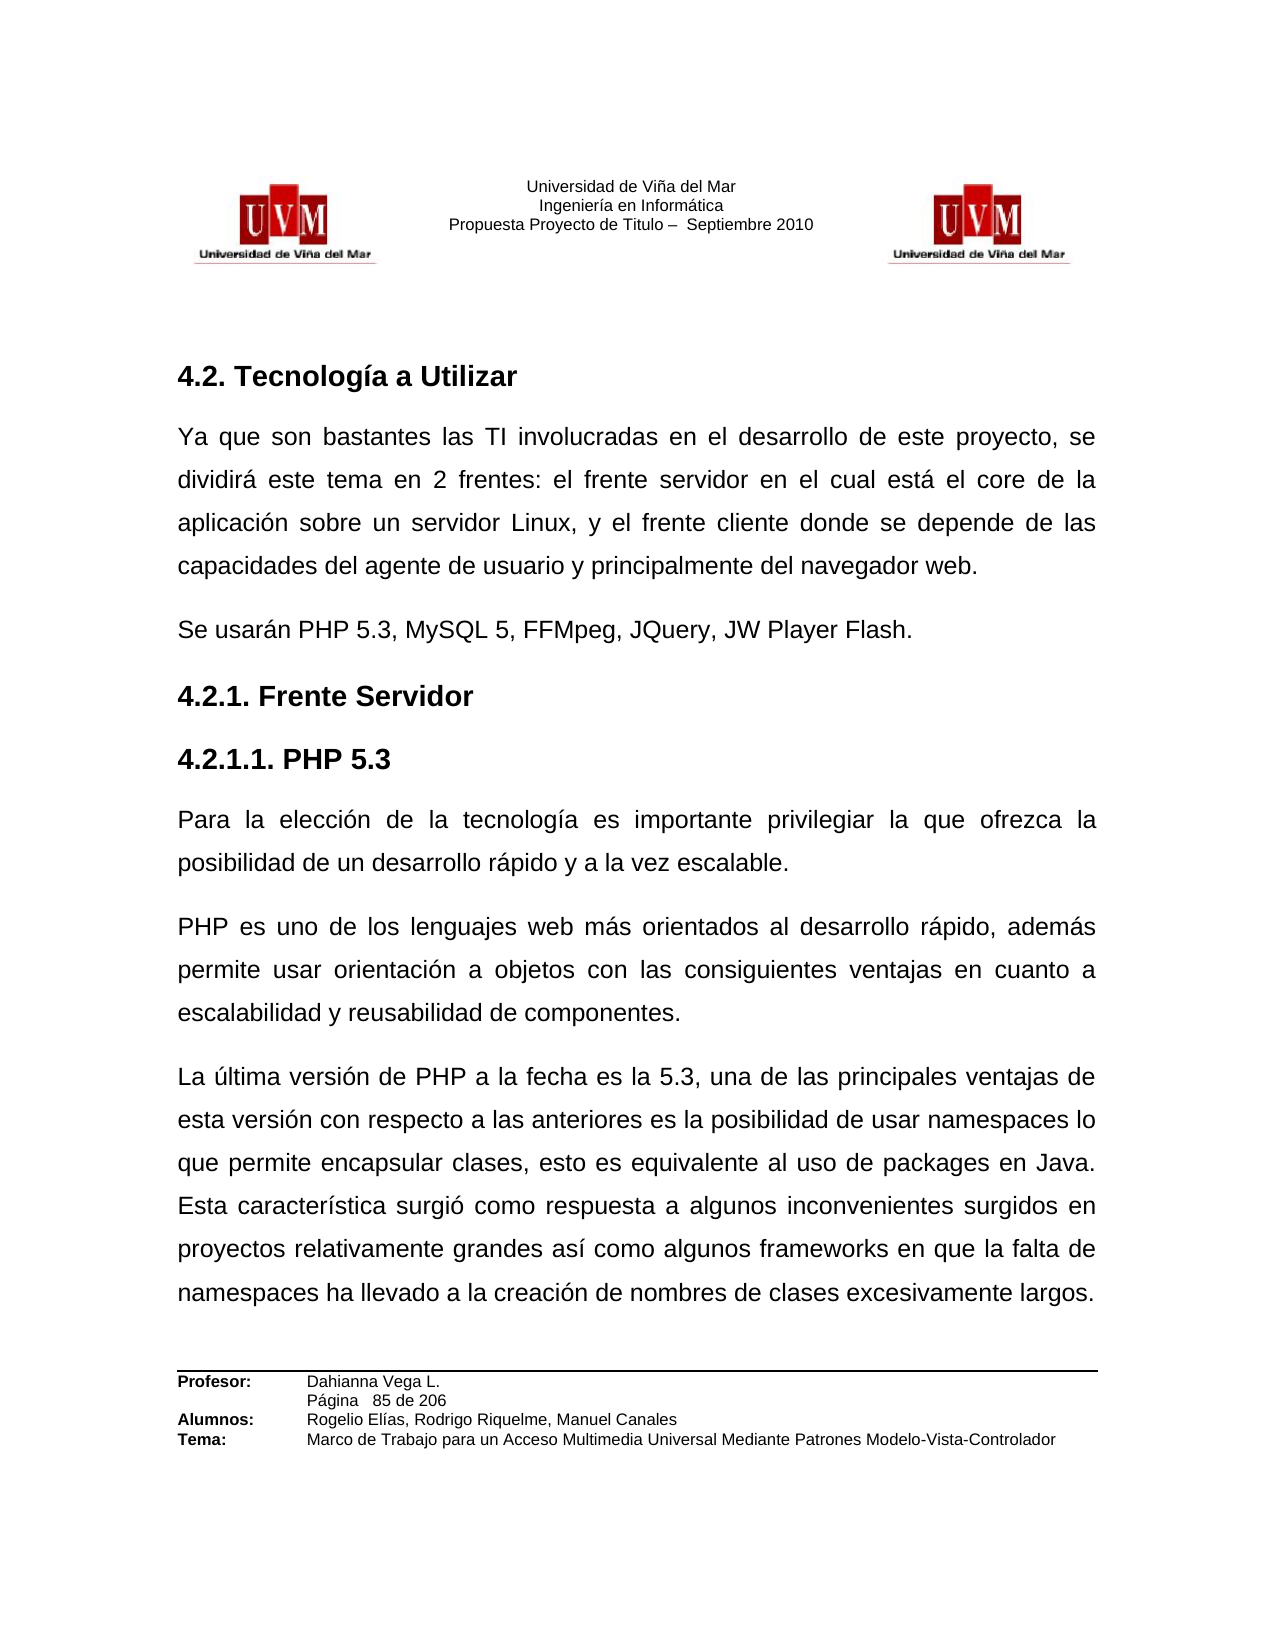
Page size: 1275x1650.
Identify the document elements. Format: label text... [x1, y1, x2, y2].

text Se usarán PHP 5.3, MySQL 5, FFMpeg, JQuery, JW Player Flash. [177, 615, 1098, 644]
picture [871, 176, 1084, 267]
subtitle 4.2.1.1. PHP 5.3 [177, 742, 1098, 775]
picture [177, 176, 390, 267]
subtitle 4.2.1. Frente Servidor [177, 679, 1098, 712]
subtitle 4.2. Tecnología a Utilizar [177, 359, 1098, 392]
text Para la elección de la tecnología es importante privilegiar la que ofrezca la posibilidad de un desarrollo rápido y a la vez escalable. [177, 804, 1098, 876]
text Ya que son bastantes las TI involucradas en el desarrollo de este proyecto, se dividirá este tema en 2 frentes: el frente servidor en el cual está el core de la aplicación sobre un servidor Linux, y el frente cliente donde se depende de las capacidades del agente de usuario y principalmente del navegador web. [177, 422, 1098, 580]
text PHP es uno de los lenguajes web más orientados al desarrollo rápido, además permite usar orientación a objetos con las consiguientes ventajas en cuanto a escalabilidad y reusabilidad de componentes. [177, 912, 1098, 1027]
text La última versión de PHP a la fecha es la 5.3, una de las principales ventajas de esta versión con respecto a las anteriores es la posibilidad de usar namespaces lo que permite encapsular clases, esto es equivalente al uso de packages en Java. Esta característica surgió como respuesta a algunos inconvenientes surgidos en proyectos relativamente grandes así como algunos frameworks en que la falta de namespaces ha llevado a la creación de nombres de clases excesivamente largos. [177, 1062, 1098, 1306]
